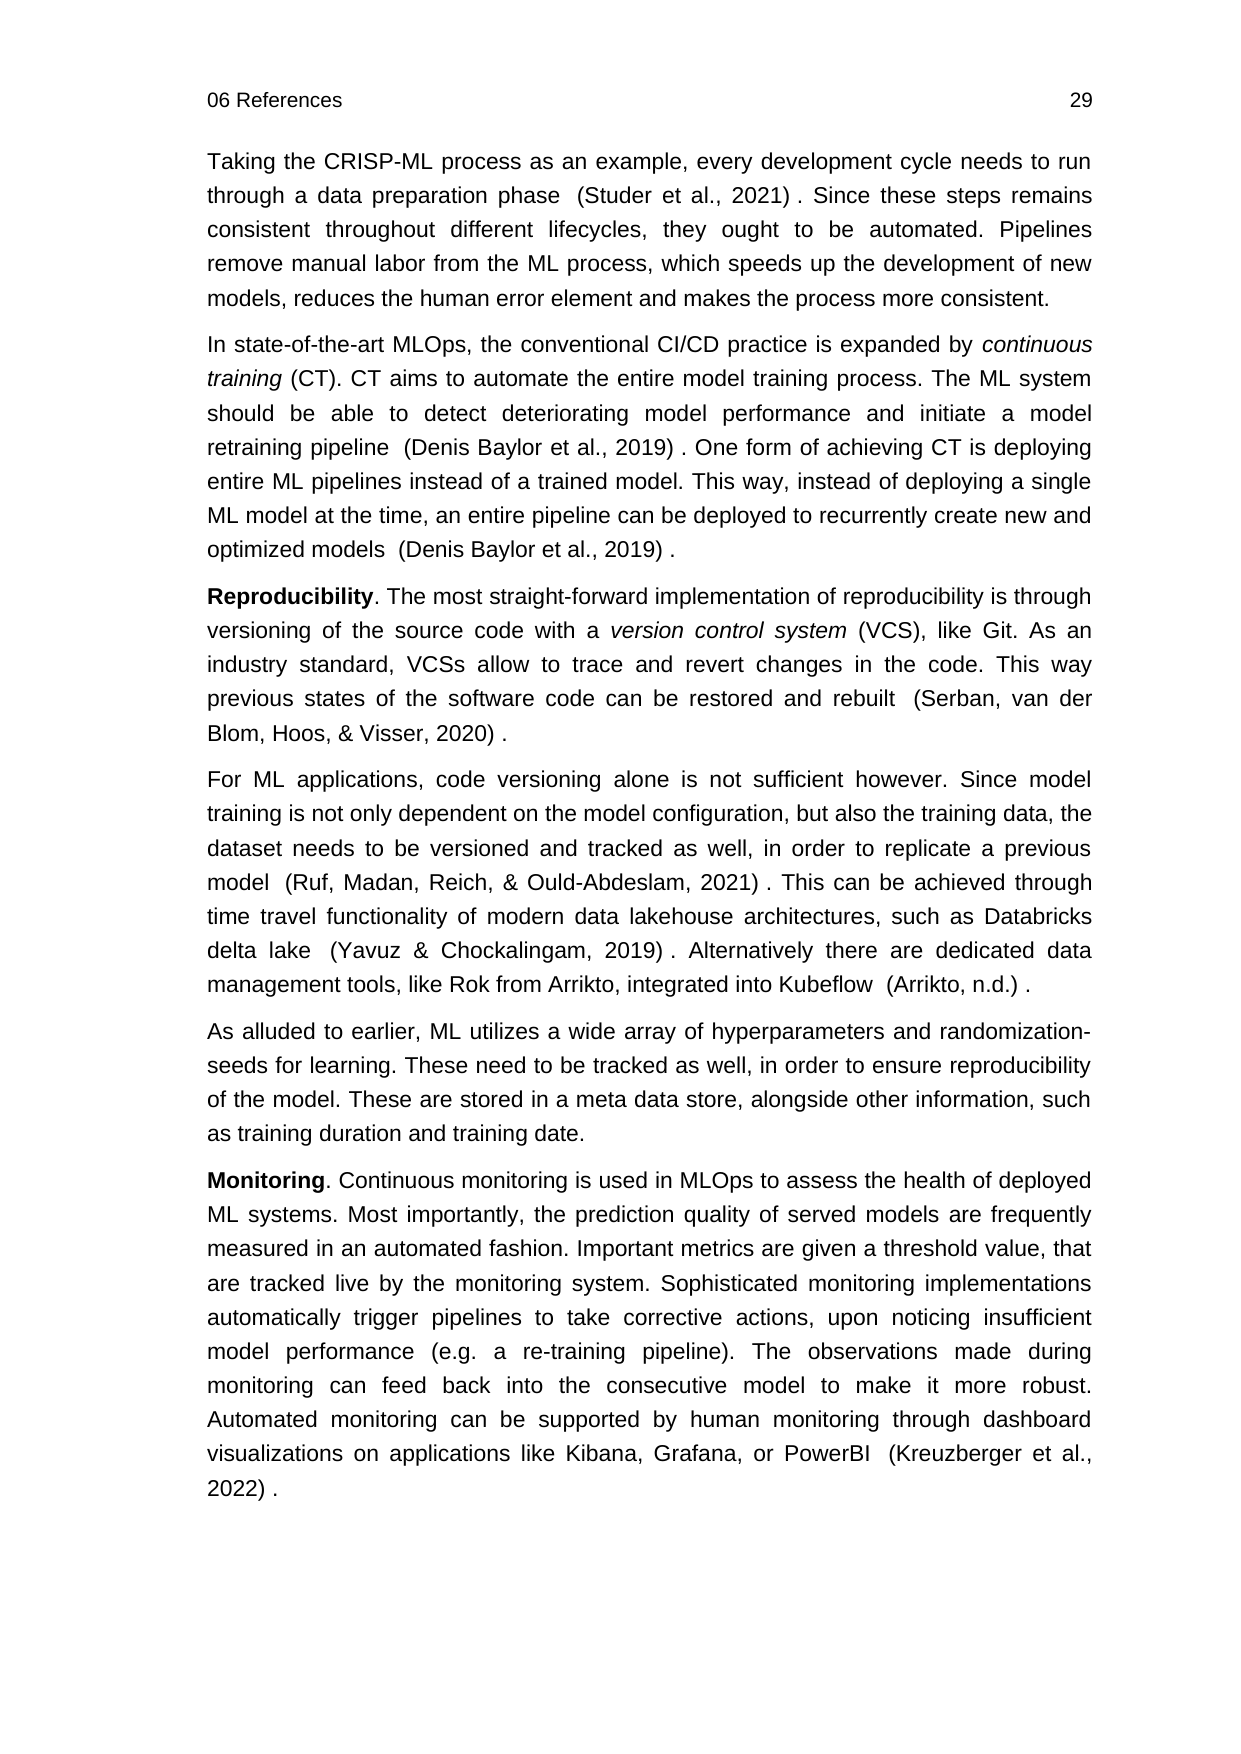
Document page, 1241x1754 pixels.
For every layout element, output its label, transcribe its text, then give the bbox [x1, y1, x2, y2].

text In state-of-the-art MLOps, the conventional CI/CD practice is expanded by continuous training (CT). CT aims to automate the entire model training process. The ML system should be able to detect deteriorating model performance and initiate a model retraining pipeline . One form of achieving CT is deploying entire ML pipelines instead of a trained model. This way, instead of deploying a single ML model at the time, an entire pipeline can be deployed to recurrently create new and optimized models . [207, 331, 1092, 563]
text Reproducibility. The most straight-forward implementation of reproducibility is through versioning of the source code with a version control system (VCS), like Git. As an industry standard, VCSs allow to trace and revert changes in the code. This way previous states of the software code can be restored and rebuilt . [207, 583, 1092, 746]
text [207, 148, 1092, 311]
text Monitoring. Continuous monitoring is used in MLOps to assess the health of deployed ML systems. Most importantly, the prediction quality of served models are frequently measured in an automated fashion. Important metrics are given a threshold value, that are tracked live by the monitoring system. Sophisticated monitoring implementations automatically trigger pipelines to take corrective actions, upon noticing insufficient model performance (e.g. a re-training pipeline). The observations made during monitoring can feed back into the consecutive model to make it more robust. Automated monitoring can be supported by human monitoring through dashboard visualizations on applications like Kibana, Grafana, or PowerBI . [207, 1167, 1092, 1501]
text As alluded to earlier, ML utilizes a wide array of hyperparameters and randomization-seeds for learning. These need to be tracked as well, in order to ensure reproducibility of the model. These are stored in a meta data store, alongside other information, such as training duration and training date. [207, 1018, 1092, 1147]
text For ML applications, code versioning alone is not sufficient however. Since model training is not only dependent on the model configuration, but also the training data, the dataset needs to be versioned and tracked as well, in order to replicate a previous model . This can be achieved through time travel functionality of modern data lakehouse architectures, such as Databricks delta lake . Alternatively there are dedicated data management tools, like Rok from Arrikto, integrated into Kubeflow . [207, 766, 1092, 998]
